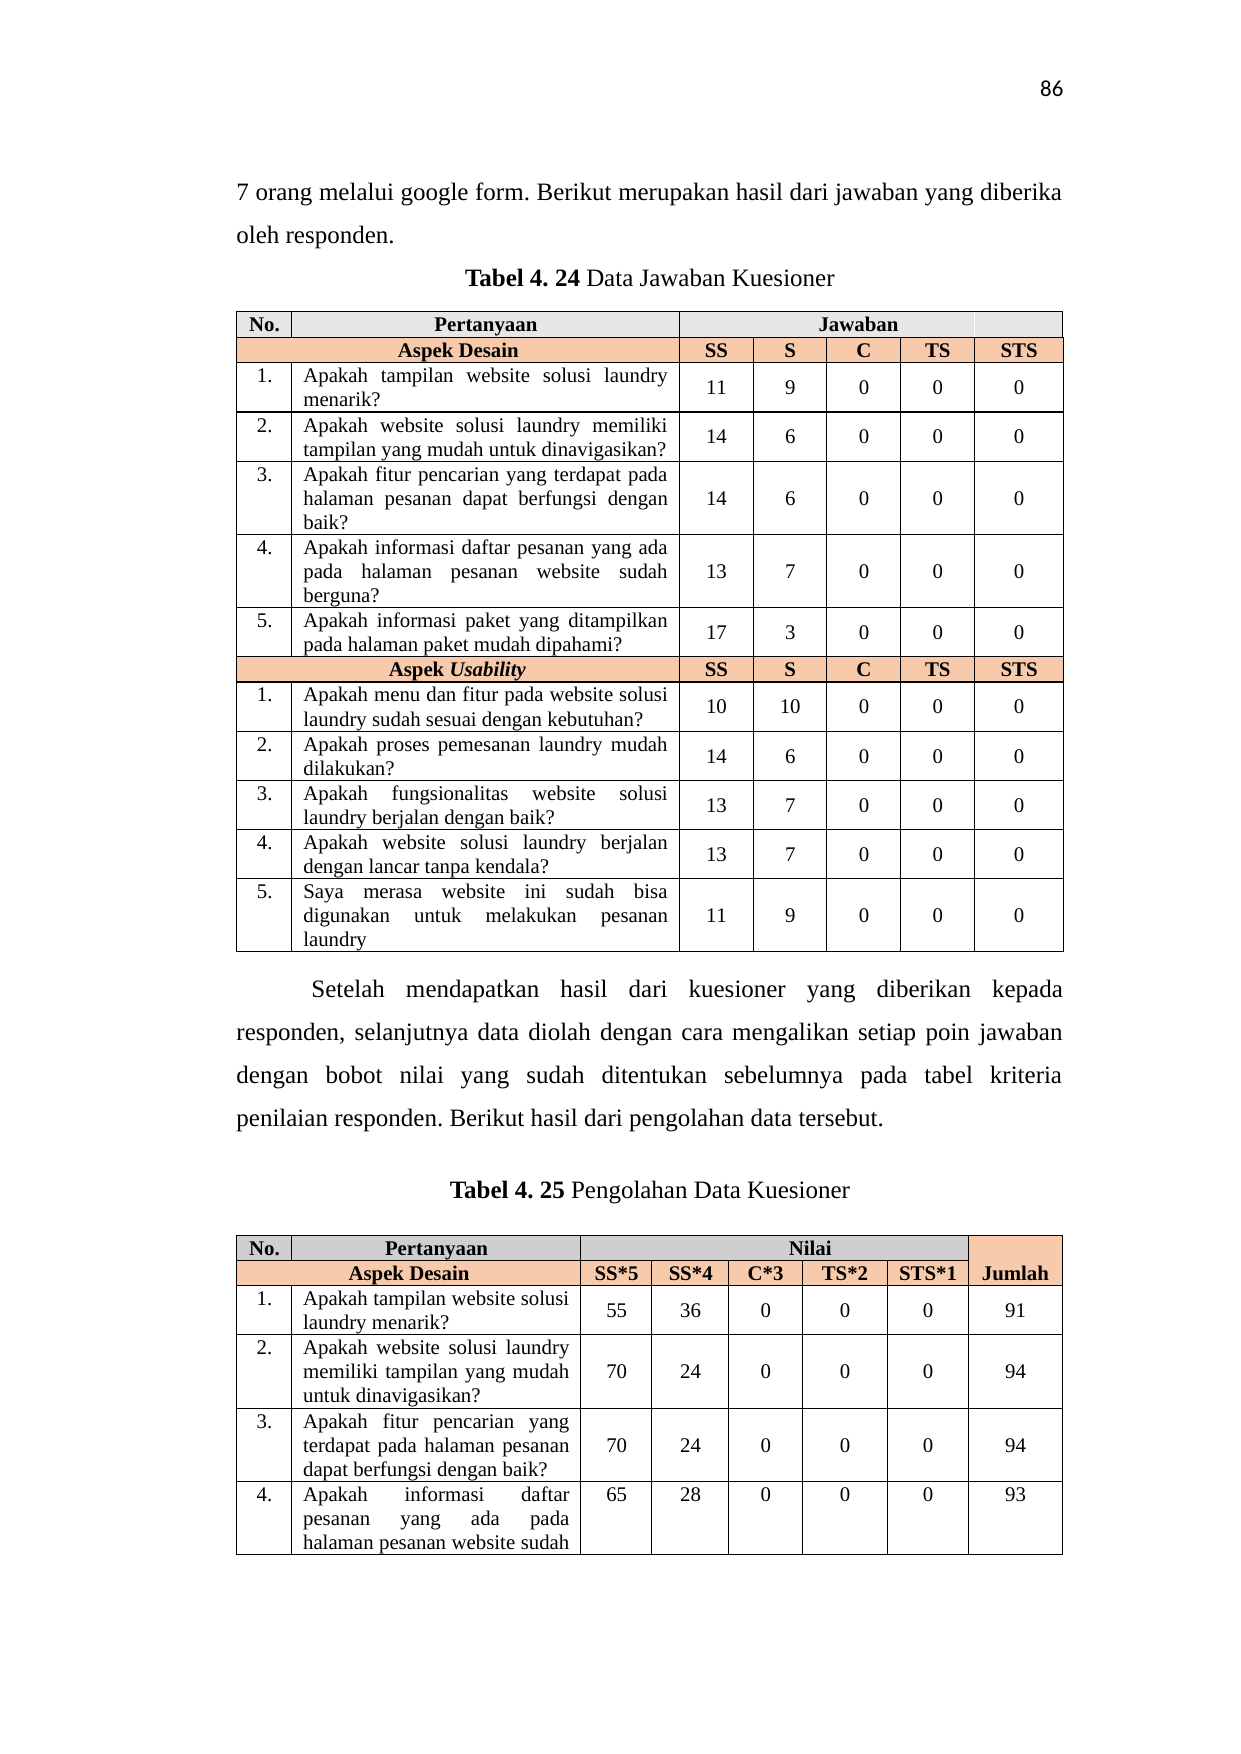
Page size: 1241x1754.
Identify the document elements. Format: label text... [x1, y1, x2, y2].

table_cell 0 [827, 830, 900, 878]
table_cell Apakah website solusi laundry berjalan dengan lancar tanpa kendala? [292, 830, 679, 878]
table_cell Apakah menu dan fitur pada website solusi laundry sudah sesuai dengan kebutuhan? [292, 683, 679, 731]
table_cell 65 [581, 1482, 651, 1554]
table_cell 0 [888, 1482, 968, 1554]
table_cell 14 [680, 732, 753, 780]
table_cell Apakah fitur pencarian yang terdapat pada halaman pesanan dapat berfungsi dengan baik? [292, 462, 679, 534]
table_cell 24 [652, 1335, 728, 1407]
table_cell 0 [901, 462, 974, 534]
table_cell 10 [680, 683, 753, 731]
text Tabel 4. 25 Pengolahan Data Kuesioner [236, 1175, 1063, 1204]
table_cell 4. [237, 1482, 291, 1554]
table_cell 0 [827, 683, 900, 731]
table_cell Apakah tampilan website solusi laundry menarik? [292, 363, 679, 411]
table_cell 0 [975, 732, 1063, 780]
table_cell 14 [680, 462, 753, 534]
table_cell 3. [237, 781, 291, 829]
table_cell 6 [754, 462, 826, 534]
table_cell 91 [969, 1286, 1062, 1334]
table_cell 0 [888, 1409, 968, 1481]
table_cell SS*4 [652, 1261, 728, 1285]
table_cell 0 [975, 363, 1063, 411]
table_cell 0 [729, 1482, 802, 1554]
table_cell C [827, 338, 900, 362]
table_cell 36 [652, 1286, 728, 1334]
table_cell 0 [827, 413, 900, 461]
table_header [581, 1236, 652, 1260]
table_cell Aspek Desain [237, 338, 679, 362]
table_cell 0 [729, 1335, 802, 1407]
table_cell 0 [975, 879, 1063, 951]
table_cell SS [680, 657, 753, 681]
text Tabel 4. 24 Data Jawaban Kuesioner [236, 263, 1063, 292]
table_cell Aspek Desain [237, 1261, 580, 1285]
table_cell 4. [237, 830, 291, 878]
table_cell 3. [237, 1409, 291, 1481]
table_cell 0 [901, 830, 974, 878]
table_cell Apakah fitur pencarian yang terdapat pada halaman pesanan dapat berfungsi dengan baik? [292, 1409, 580, 1481]
table_cell 1. [237, 683, 291, 731]
table_cell 0 [827, 535, 900, 607]
table_cell 6 [754, 732, 826, 780]
table_cell 70 [581, 1335, 651, 1407]
table_header [975, 312, 1062, 337]
table_cell Apakah proses pemesanan laundry mudah dilakukan? [292, 732, 679, 780]
table_cell TS*2 [803, 1261, 887, 1285]
table_cell 17 [680, 608, 753, 656]
table_cell Apakah informasi paket yang ditampilkan pada halaman paket mudah dipahami? [292, 608, 679, 656]
table_cell TS [901, 657, 974, 681]
table_cell 7 [754, 535, 826, 607]
table_header Pertanyaan [292, 1236, 580, 1260]
table_cell 0 [827, 732, 900, 780]
table_cell 0 [827, 879, 900, 951]
table_cell 0 [975, 683, 1063, 731]
table_cell 28 [652, 1482, 728, 1554]
table_cell 0 [803, 1409, 887, 1481]
table_cell 0 [827, 462, 900, 534]
table_cell 0 [827, 781, 900, 829]
table_cell 0 [901, 535, 974, 607]
table_cell SS [680, 338, 753, 362]
table_cell STS [975, 657, 1063, 681]
table_cell 1. [237, 1286, 291, 1334]
table_cell 11 [680, 879, 753, 951]
table_cell 4. [237, 535, 291, 607]
table_cell 2. [237, 732, 291, 780]
table_cell Saya merasa website ini sudah bisa digunakan untuk melakukan pesanan laundry [292, 879, 679, 951]
table_cell Apakah fungsionalitas website solusi laundry berjalan dengan baik? [292, 781, 679, 829]
table_cell 0 [901, 683, 974, 731]
table_header Jumlah [969, 1236, 1062, 1285]
table_cell Aspek Usability [237, 657, 679, 681]
table_cell C*3 [729, 1261, 802, 1285]
table_header No. [237, 1236, 291, 1260]
table_cell 0 [901, 879, 974, 951]
table_cell S [754, 338, 826, 362]
table_header Pertanyaan [292, 312, 679, 337]
table_cell 13 [680, 781, 753, 829]
table_cell 0 [975, 781, 1063, 829]
table_cell 0 [803, 1286, 887, 1334]
table_cell Apakah website solusi laundry memiliki tampilan yang mudah untuk dinavigasikan? [292, 413, 679, 461]
table_cell 0 [729, 1286, 802, 1334]
table_cell 6 [754, 413, 826, 461]
table_cell 9 [754, 363, 826, 411]
table_cell 0 [975, 535, 1063, 607]
table_cell 7 [754, 830, 826, 878]
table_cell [292, 1482, 580, 1554]
table_cell 10 [754, 683, 826, 731]
table_cell 0 [729, 1409, 802, 1481]
table_cell 0 [827, 608, 900, 656]
table_cell 0 [901, 413, 974, 461]
table_cell 0 [901, 732, 974, 780]
table_cell 0 [901, 608, 974, 656]
table_header Jawaban [680, 312, 974, 337]
table_cell Apakah informasi daftar pesanan yang ada pada halaman pesanan website sudah berguna? [292, 535, 679, 607]
table_cell 70 [581, 1409, 651, 1481]
table_cell 0 [901, 363, 974, 411]
table_cell 0 [888, 1286, 968, 1334]
table_cell S [754, 657, 826, 681]
table_header Nilai [652, 1236, 968, 1260]
table_cell 24 [652, 1409, 728, 1481]
table_cell 94 [969, 1335, 1062, 1407]
table_cell C [827, 657, 900, 681]
table_cell 2. [237, 1335, 291, 1407]
table_cell STS [975, 338, 1063, 362]
table_cell STS*1 [888, 1261, 968, 1285]
table_cell 5. [237, 879, 291, 951]
table_cell 0 [901, 781, 974, 829]
table_cell TS [901, 338, 974, 362]
table_cell 0 [975, 830, 1063, 878]
table_cell 5. [237, 608, 291, 656]
table_cell 7 [754, 781, 826, 829]
table_cell 9 [754, 879, 826, 951]
table_cell 0 [827, 363, 900, 411]
table_cell 55 [581, 1286, 651, 1334]
table_cell 13 [680, 830, 753, 878]
table_cell 14 [680, 413, 753, 461]
table_cell 3 [754, 608, 826, 656]
table_cell 1. [237, 363, 291, 411]
table_cell 0 [803, 1482, 887, 1554]
table_cell 0 [975, 608, 1063, 656]
table_cell 3. [237, 462, 291, 534]
table_cell 11 [680, 363, 753, 411]
table_cell 93 [969, 1482, 1062, 1554]
table_cell 94 [969, 1409, 1062, 1481]
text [236, 177, 1063, 249]
table_cell 0 [975, 413, 1063, 461]
table_cell 0 [803, 1335, 887, 1407]
table_cell 0 [975, 462, 1063, 534]
table_cell SS*5 [581, 1261, 651, 1285]
text Setelah mendapatkan hasil dari kuesioner yang diberikan kepada responden, selanjutnya data diolah dengan cara mengalikan setiap poin jawaban dengan bobot nilai yang sudah ditentukan sebelumnya pada tabel kriteria penilaian responden. Berikut hasil dari pengolahan data tersebut. [236, 974, 1063, 1132]
table_cell Apakah website solusi laundry memiliki tampilan yang mudah untuk dinavigasikan? [292, 1335, 580, 1407]
table_header No. [237, 312, 291, 337]
table_cell Apakah tampilan website solusi laundry menarik? [292, 1286, 580, 1334]
table_cell 2. [237, 413, 291, 461]
table_cell 0 [888, 1335, 968, 1407]
table_cell 13 [680, 535, 753, 607]
